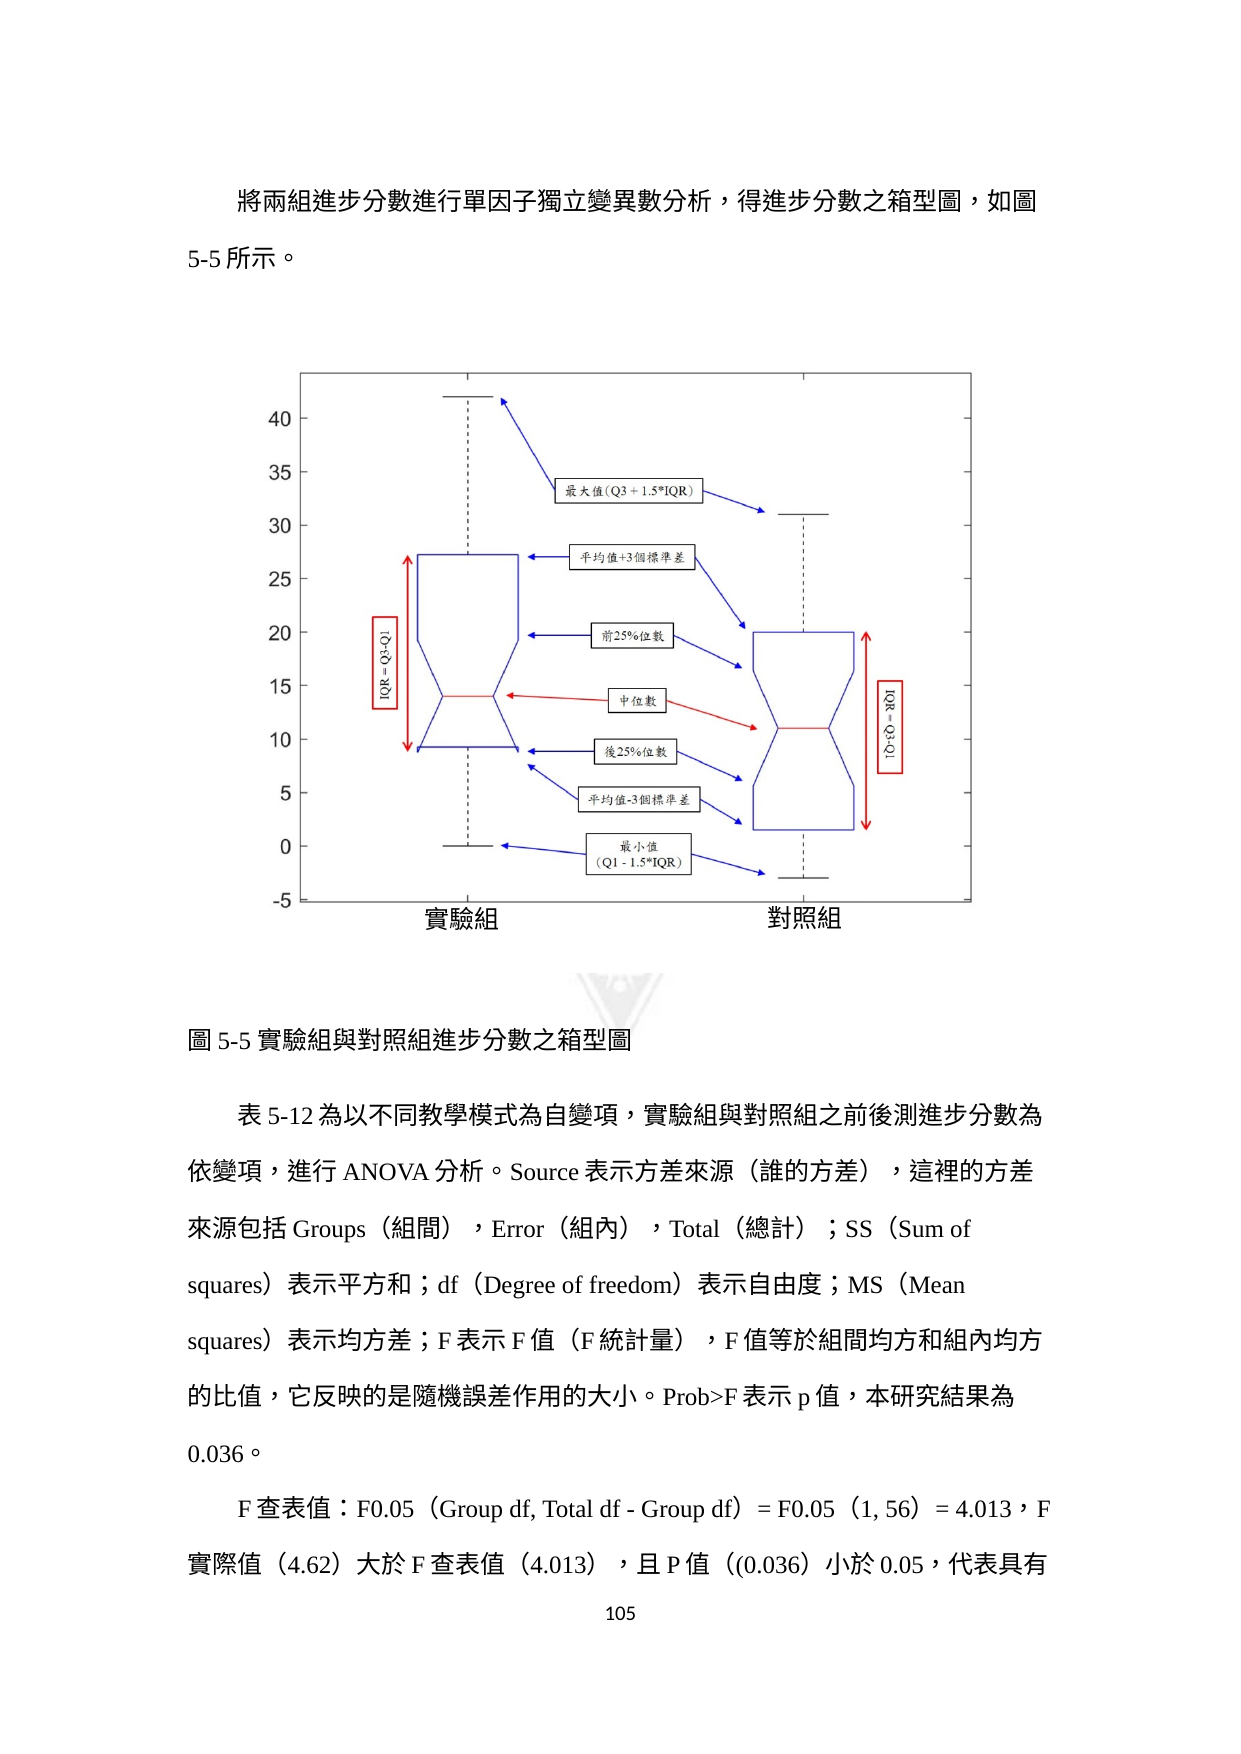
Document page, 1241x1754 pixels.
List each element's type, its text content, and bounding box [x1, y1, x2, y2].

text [187, 1488, 1053, 1582]
text 圖5-5 實驗組與對照組進步分數之箱型圖 [187, 1020, 1053, 1057]
picture [187, 324, 1053, 1020]
text 表5-12為以不同教學模式為自變項，實驗組與對照組之前後測進步分數為依變項，進行ANOVA分析。Source表示方差來源（誰的方差），這裡的方差來源包括Groups（組間），Error（組內），Total（總計）；SS（Sum of squares）表示平方和；df（Degree of freedom）表示自由度；MS（Mean squares）表示均方差；F表示F值（F統計量），F值等於組間均方和組內均方的比值，它反映的是隨機誤差作用的大小。Prob>F表示p值，本研究結果為0.036。 [187, 1095, 1053, 1470]
text 將兩組進步分數進行單因子獨立變異數分析，得進步分數之箱型圖，如圖5-5所示。 [187, 181, 1053, 275]
